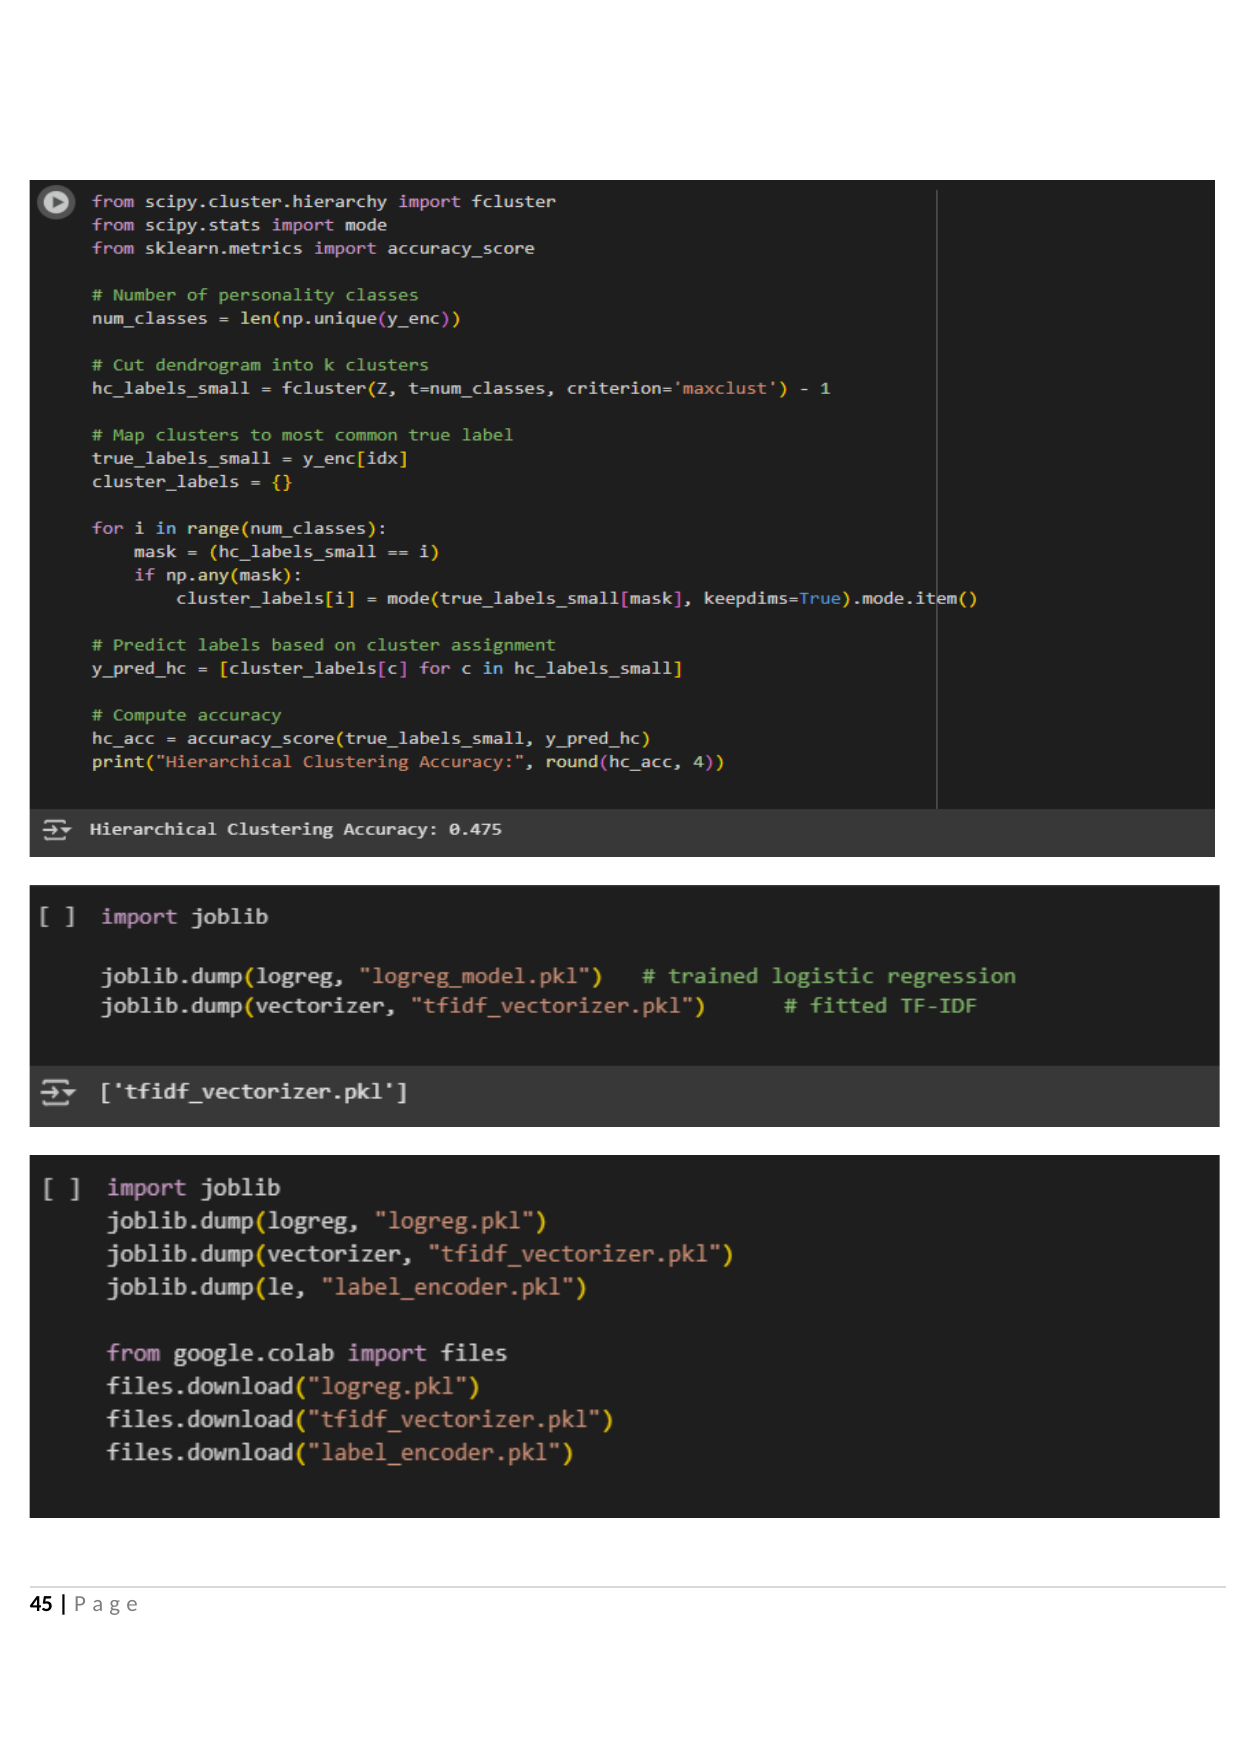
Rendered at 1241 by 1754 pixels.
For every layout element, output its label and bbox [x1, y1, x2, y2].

picture [29, 180, 1215, 857]
picture [29, 885, 1220, 1127]
picture [29, 1155, 1220, 1518]
